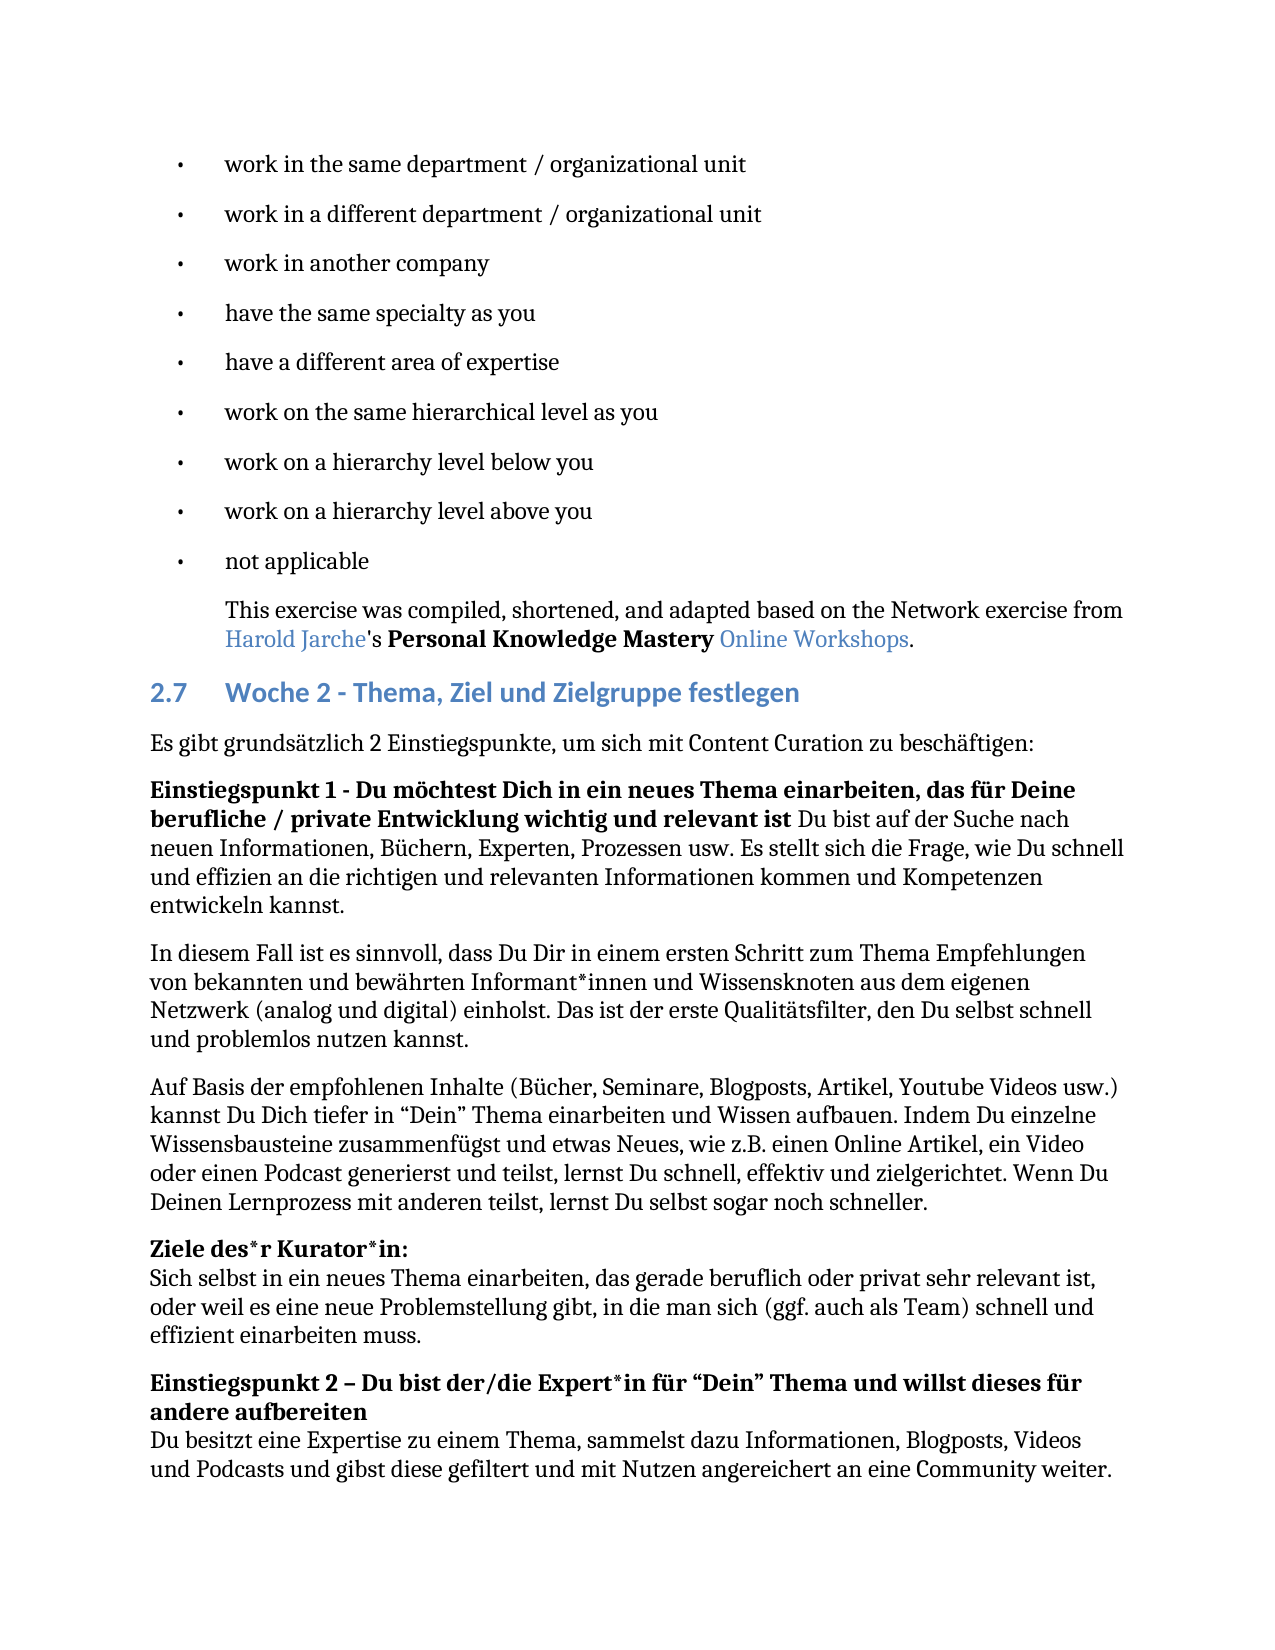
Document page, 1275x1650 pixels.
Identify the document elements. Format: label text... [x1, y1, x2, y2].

text Einstiegspunkt 1 - Du möchtest Dich in ein neues Thema einarbeiten, das für Deine berufliche / private Entwicklung wichtig und relevant ist Du bist auf der Suche nach neuen Informationen, Büchern, Experten, Prozessen usw. Es stellt sich die Frage, wie Du schnell und effizien an die richtigen und relevanten Informationen kommen und Kompetenzen entwickeln kannst. [150, 776, 1125, 920]
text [150, 1369, 1125, 1484]
list have a different area of expertise [175, 348, 1125, 377]
list work on a hierarchy level below you [175, 447, 1125, 476]
text Auf Basis der empfohlenen Inhalte (Bücher, Seminare, Blogposts, Artikel, Youtube Videos usw.) kannst Du Dich tiefer in “Dein” Thema einarbeiten und Wissen aufbauen. Indem Du einzelne Wissensbausteine zusammenfügst und etwas Neues, wie z.B. einen Online Artikel, ein Video oder einen Podcast generierst und teilst, lernst Du schnell, effektiv und zielgerichtet. Wenn Du Deinen Lernprozess mit anderen teilst, lernst Du selbst sogar noch schneller. [150, 1073, 1125, 1216]
list work in the same department / organizational unit [175, 150, 1125, 179]
text Ziele des*r Kurator*in: Sich selbst in ein neues Thema einarbeiten, das gerade beruflich oder privat sehr relevant ist, oder weil es eine neue Problemstellung gibt, in die man sich (ggf. auch als Team) schnell und effizient einarbeiten muss. [150, 1235, 1125, 1350]
list work on the same hierarchical level as you [175, 398, 1125, 427]
list work in another company [175, 249, 1125, 278]
subtitle 2.7 Woche 2 - Thema, Ziel und Zielgruppe festlegen [150, 674, 1125, 710]
list work in a different department / organizational unit [175, 199, 1125, 228]
list work on a hierarchy level above you [175, 497, 1125, 526]
list This exercise was compiled, shortened, and adapted based on the Network exercise from Harold Jarche's Personal Knowledge Mastery Online Workshops. [175, 596, 1125, 654]
list have the same specialty as you [175, 299, 1125, 327]
text Es gibt grundsätzlich 2 Einstiegspunkte, um sich mit Content Curation zu beschäftigen: [150, 729, 1125, 758]
list not applicable [175, 547, 1125, 575]
text In diesem Fall ist es sinnvoll, dass Du Dir in einem ersten Schritt zum Thema Empfehlungen von bekannten und bewährten Informant*innen und Wissensknoten aus dem eigenen Netzwerk (analog und digital) einholst. Das ist der erste Qualitätsfilter, den Du selbst schnell und problemlos nutzen kannst. [150, 939, 1125, 1054]
